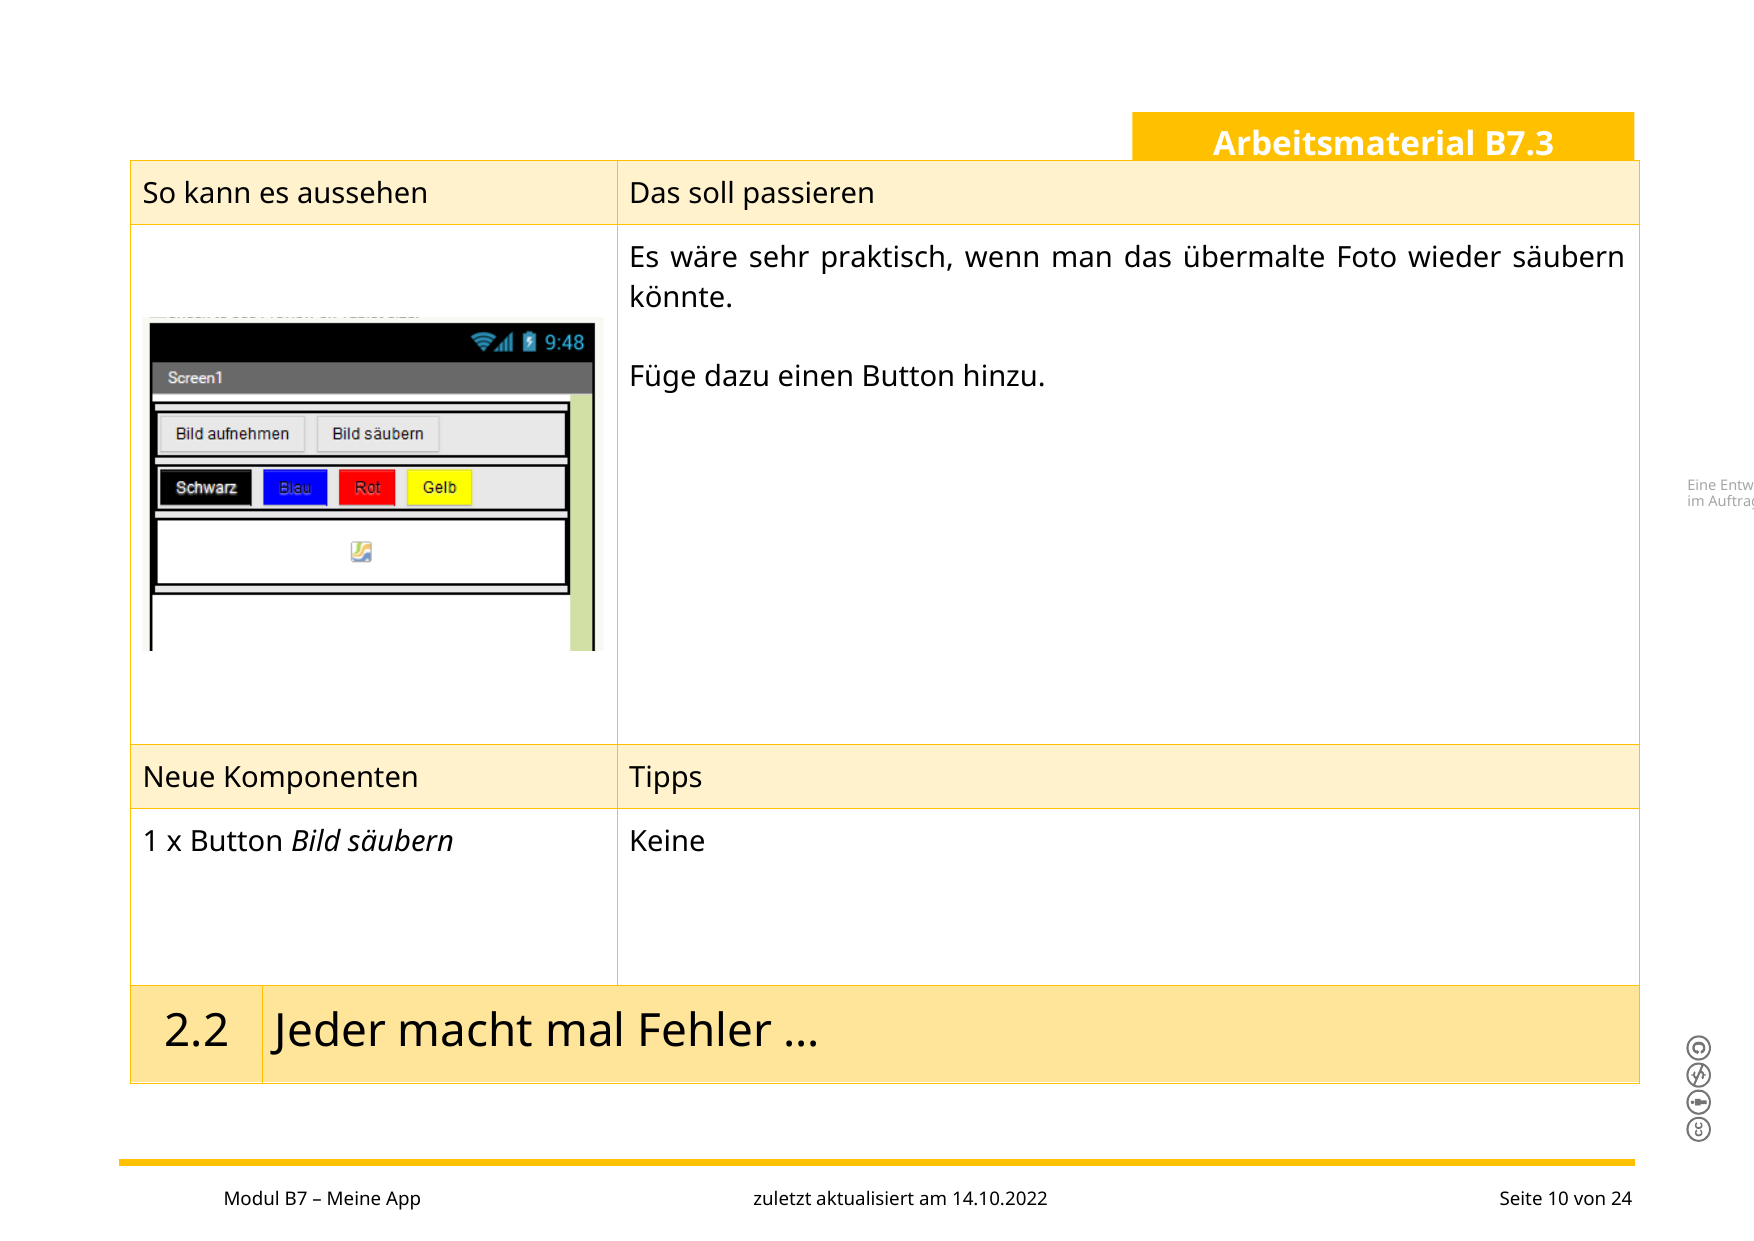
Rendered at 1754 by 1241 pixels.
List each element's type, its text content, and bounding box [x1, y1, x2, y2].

table_cell 1 x Button Bild säubern [131, 809, 617, 985]
picture [142, 317, 604, 651]
table_cell Es wäre sehr praktisch, wenn man das übermalte Foto wieder säubern könnte. Füge dazu einen Button hinzu. [618, 225, 1639, 743]
table_cell Neue Komponenten [131, 745, 617, 808]
table_cell [131, 225, 617, 743]
table_cell Tipps [618, 745, 1639, 808]
table_cell 2.2 [131, 986, 262, 1082]
table_cell Jeder macht mal Fehler … [263, 986, 1639, 1082]
table_cell Das soll passieren [618, 161, 1639, 224]
table_cell So kann es aussehen [131, 161, 617, 224]
table_cell Keine [618, 809, 1639, 985]
